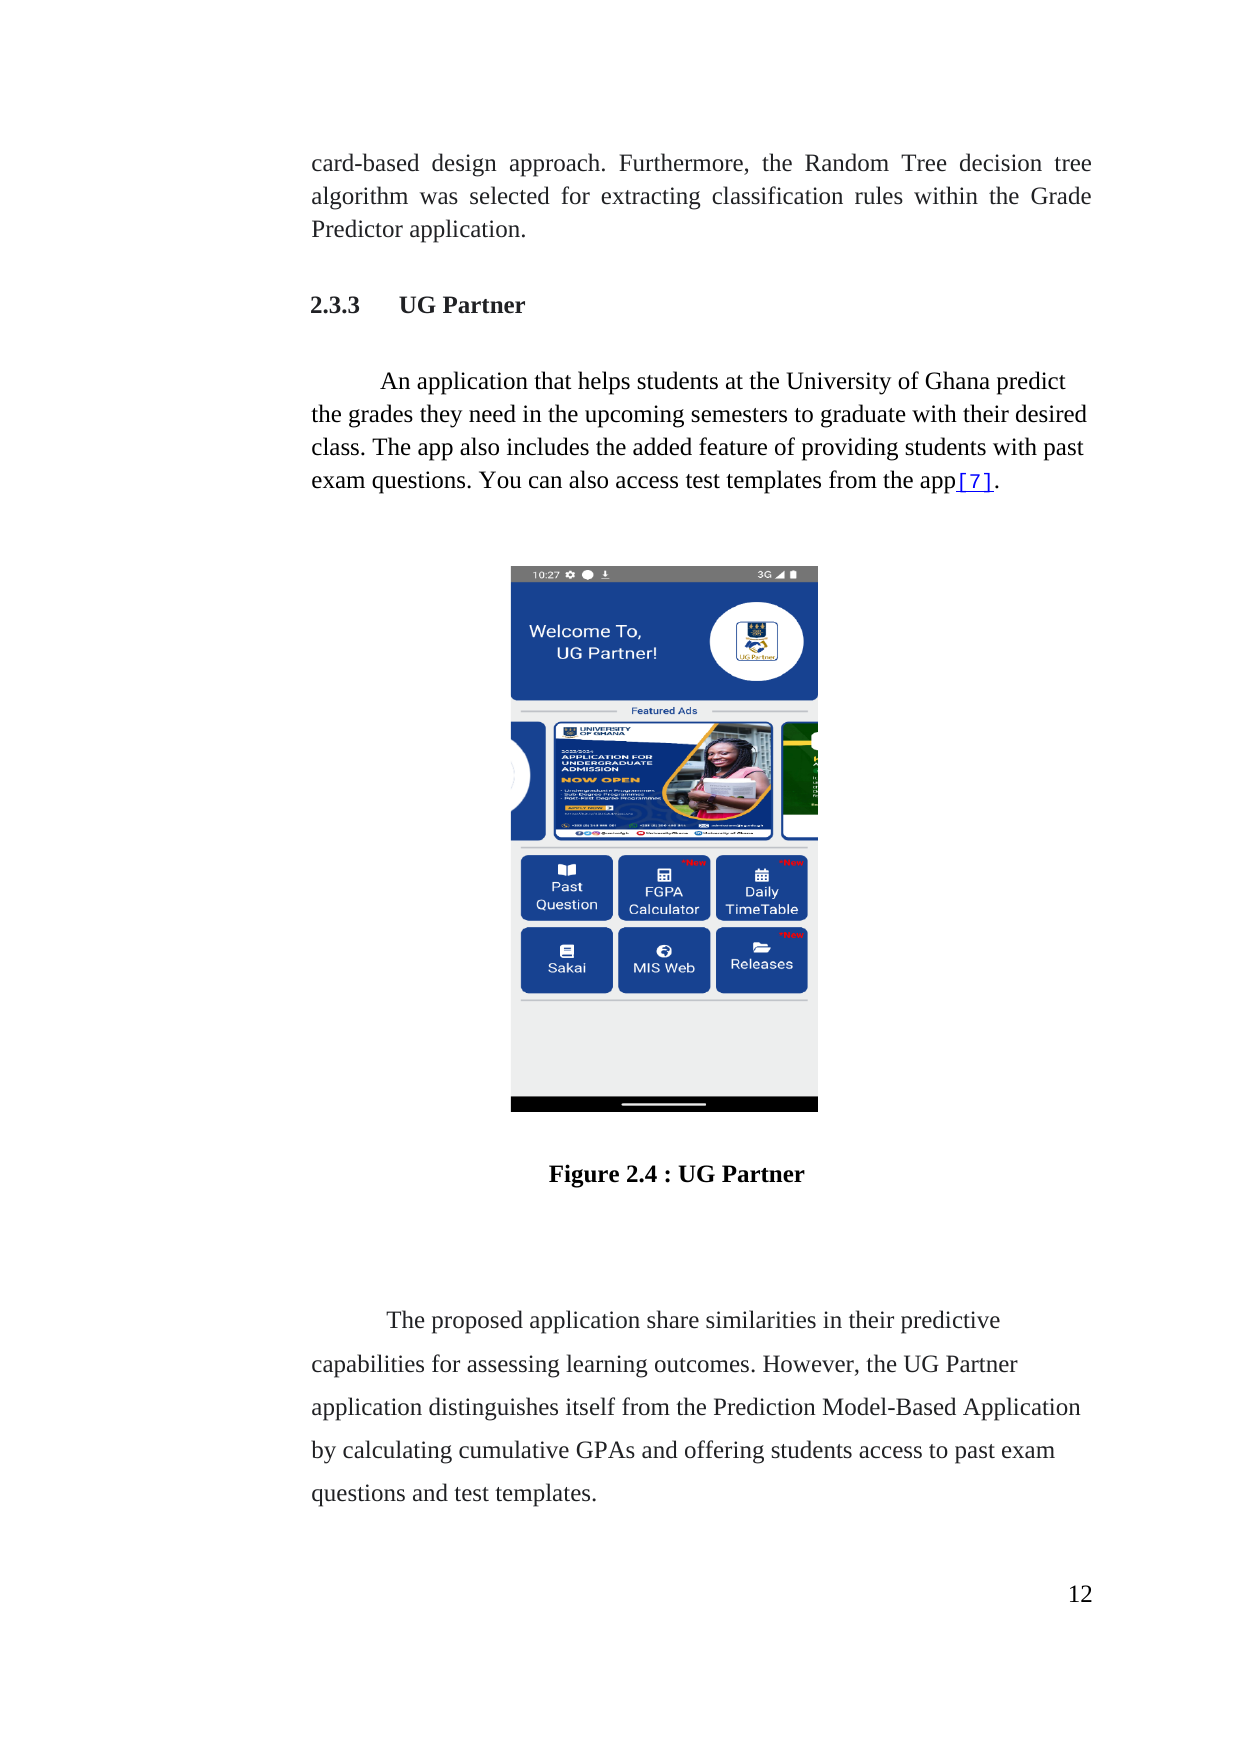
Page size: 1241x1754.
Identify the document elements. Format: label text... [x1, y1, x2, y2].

text An application that helps students at the University of Ghana predict the grades they need in the upcoming semesters to graduate with their desired class. The app also includes the added feature of providing students with past exam questions. You can also access test templates from the app[7]. [311, 366, 1092, 495]
list The proposed application share similarities in their predictive capabilities for assessing learning outcomes. However, the UG Partner application distinguishes itself from the Prediction Model-Based Application by calculating cumulative GPAs and offering students access to past exam questions and test templates. [311, 1306, 1092, 1507]
subtitle UG Partner [310, 290, 1092, 319]
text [311, 148, 1092, 242]
picture [510, 566, 818, 1112]
